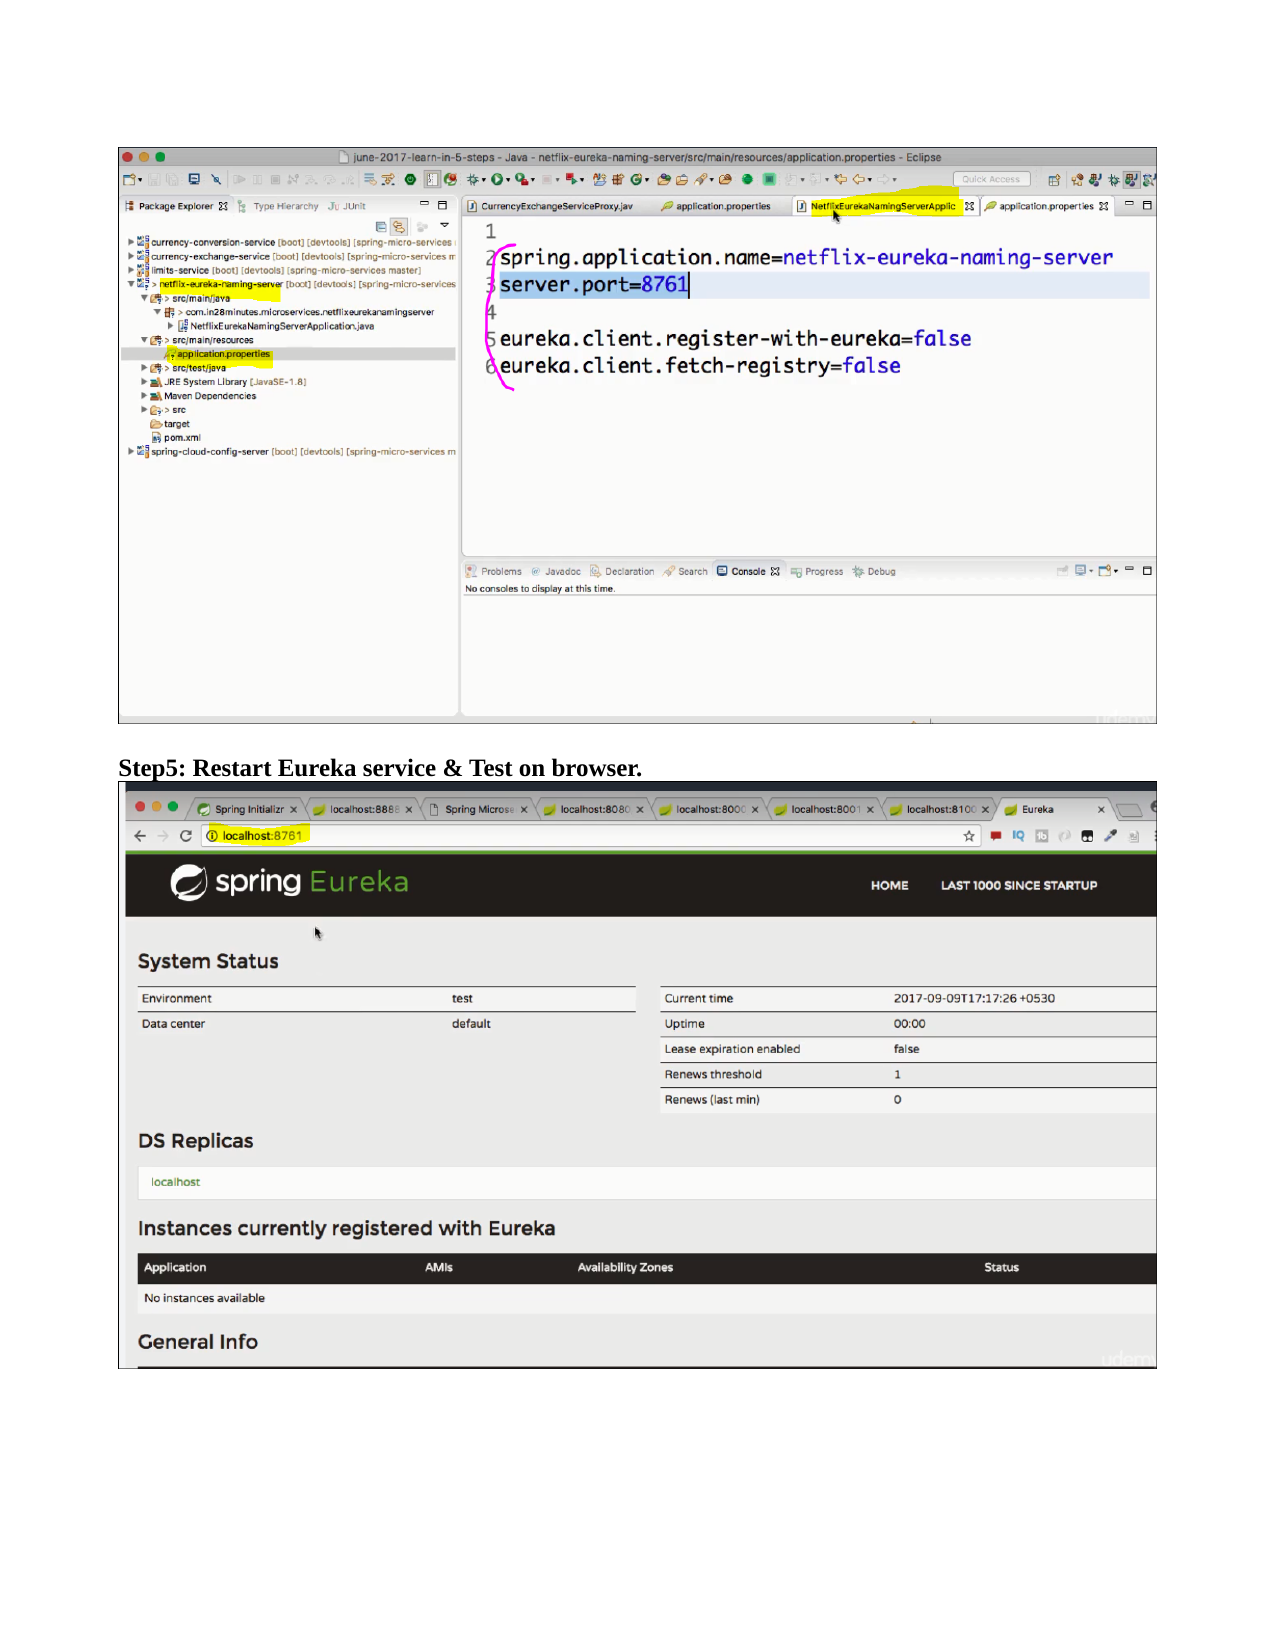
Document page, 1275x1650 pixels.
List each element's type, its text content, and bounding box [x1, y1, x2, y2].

picture [118, 147, 1157, 724]
picture [118, 781, 1157, 1369]
text Step5: Restart Eureka service & Test on browser. [118, 753, 1157, 781]
